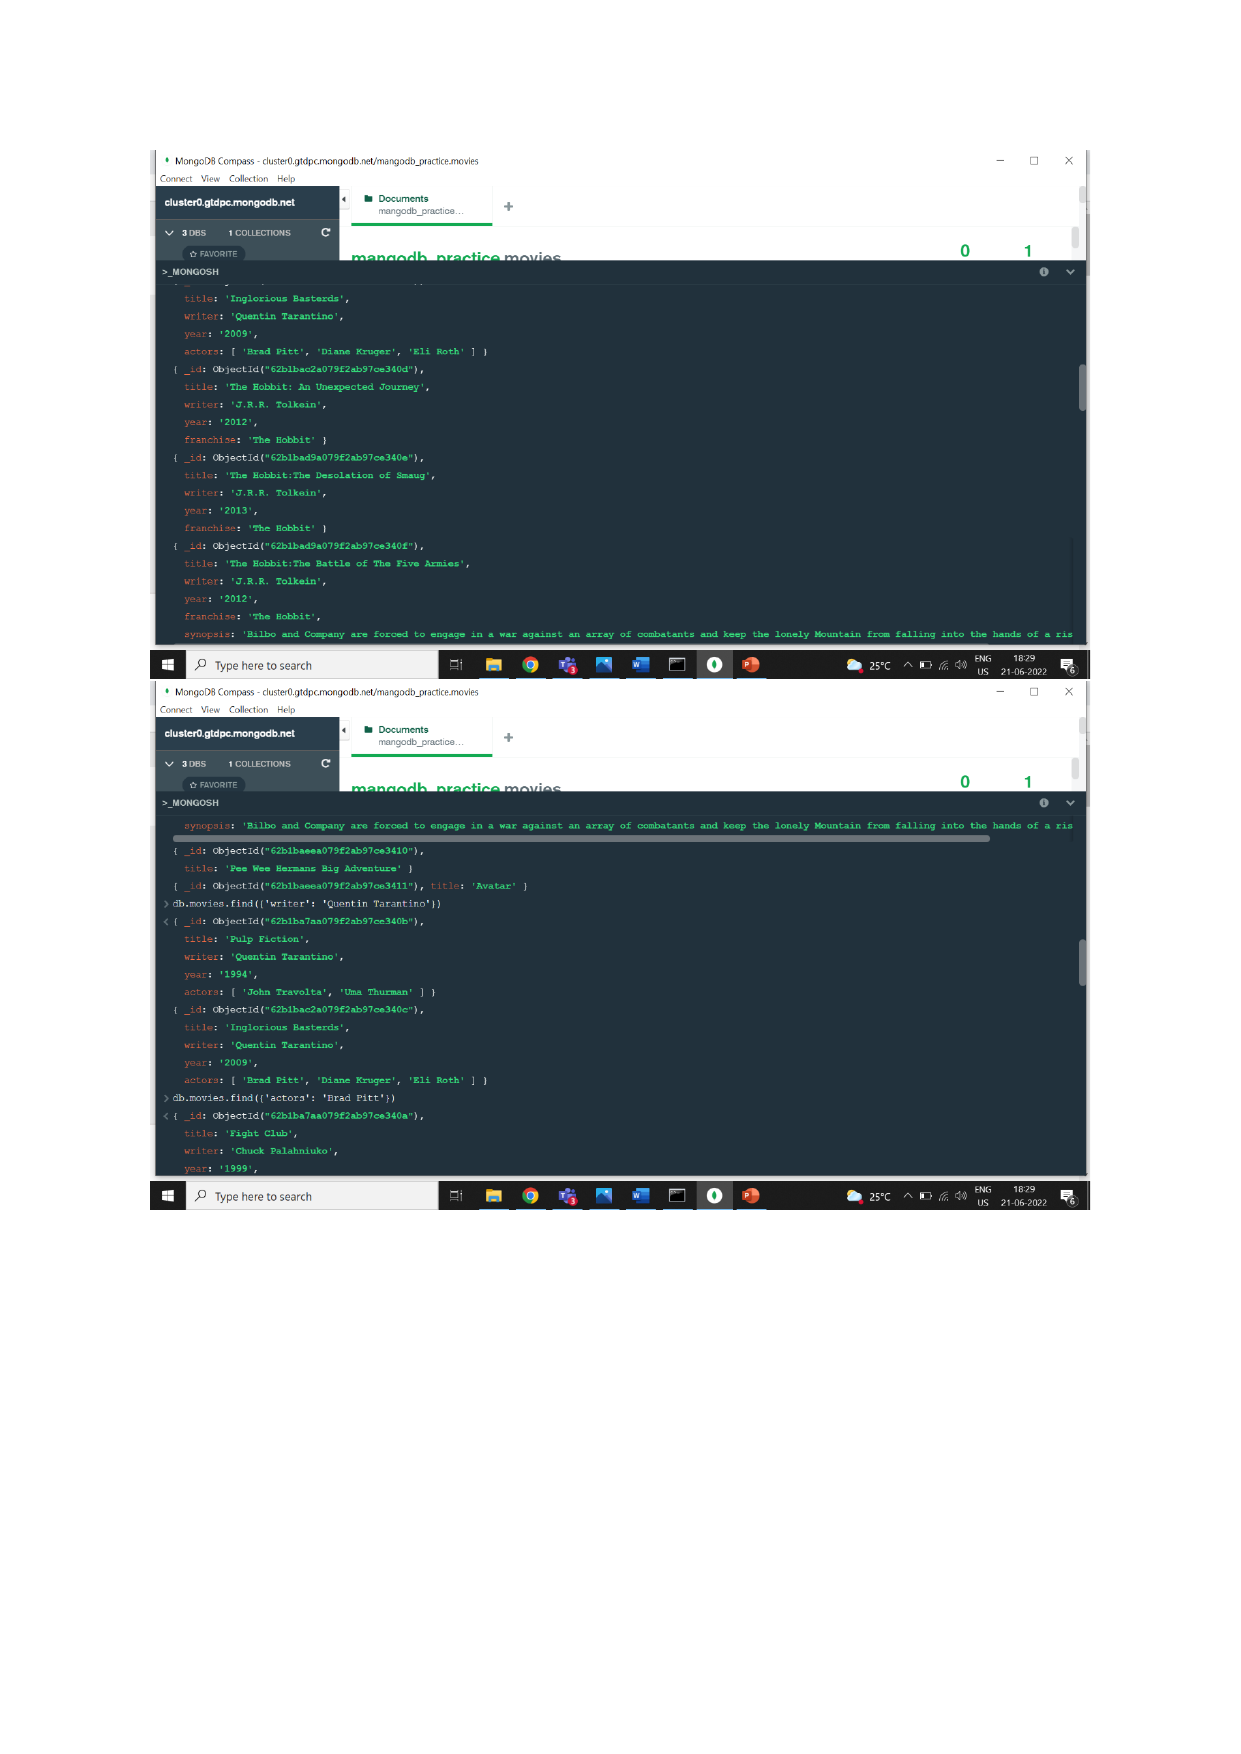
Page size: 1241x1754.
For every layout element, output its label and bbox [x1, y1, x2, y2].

picture [150, 150, 1091, 679]
picture [150, 681, 1091, 1210]
